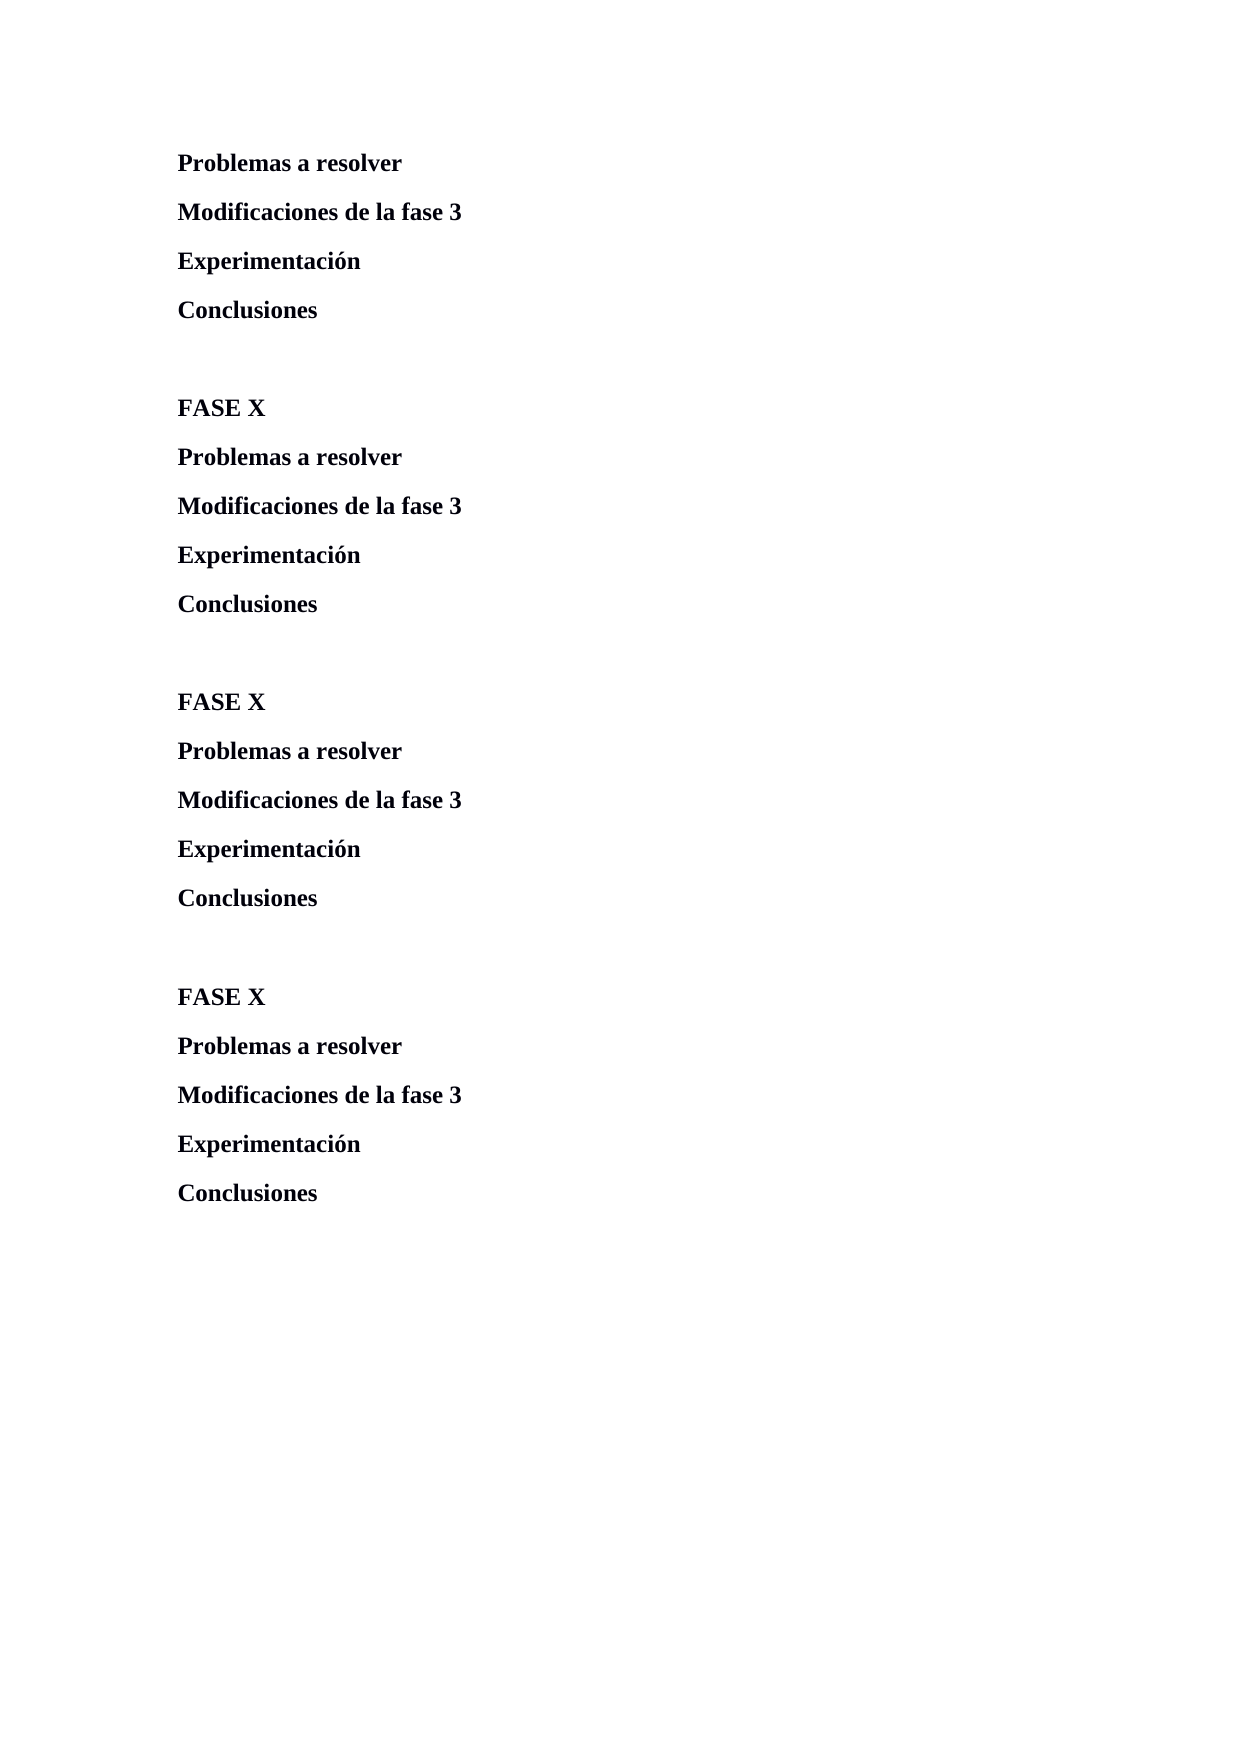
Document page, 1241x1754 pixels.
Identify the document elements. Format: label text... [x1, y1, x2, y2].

text FASE X [177, 982, 1063, 1010]
text Problemas a resolver [177, 736, 1063, 765]
text Conclusiones [177, 1178, 1063, 1207]
text Problemas a resolver [177, 1031, 1063, 1059]
text Conclusiones [177, 883, 1063, 912]
text Modificaciones de la fase 3 [177, 197, 1063, 225]
text Problemas a resolver [177, 148, 1063, 176]
text FASE X [177, 393, 1063, 422]
text Conclusiones [177, 295, 1063, 323]
text Experimentación [177, 834, 1063, 863]
text Modificaciones de la fase 3 [177, 491, 1063, 520]
text Experimentación [177, 540, 1063, 569]
text Experimentación [177, 246, 1063, 274]
text Conclusiones [177, 589, 1063, 618]
text FASE X [177, 687, 1063, 716]
text Modificaciones de la fase 3 [177, 785, 1063, 814]
text Problemas a resolver [177, 442, 1063, 471]
text Experimentación [177, 1129, 1063, 1158]
text Modificaciones de la fase 3 [177, 1080, 1063, 1108]
